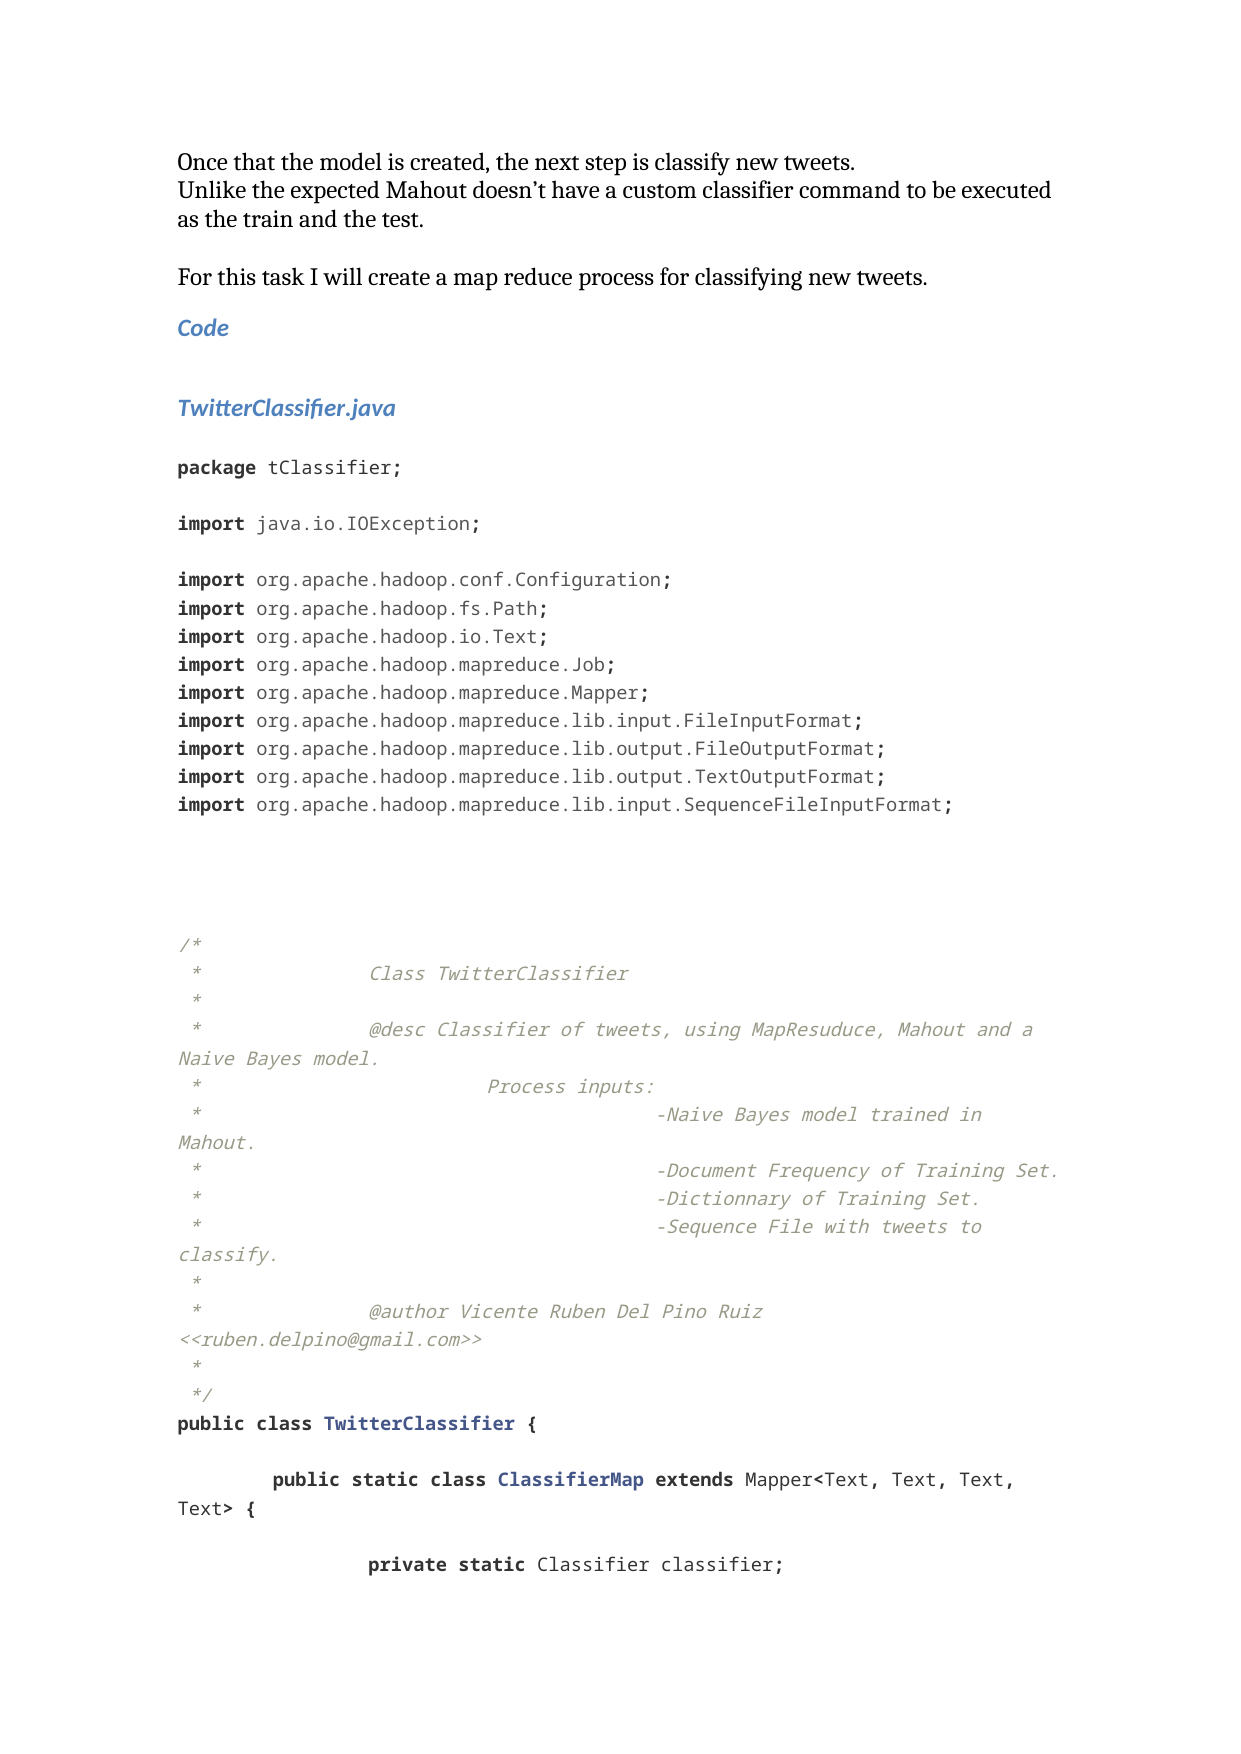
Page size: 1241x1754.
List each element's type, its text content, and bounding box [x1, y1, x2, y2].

text Unlike the expected Mahout doesn’t have a custom classifier command to be executed as the train and the test. [177, 176, 1063, 234]
text Once that the model is created, the next step is classify new tweets. [177, 148, 1063, 176]
text * @author Vicente Ruben Del Pino Ruiz <<ruben.delpino@gmail.com>> [177, 1295, 1063, 1352]
text import org.apache.hadoop.mapreduce.Job; [177, 648, 1063, 677]
text import org.apache.hadoop.mapreduce.lib.input.FileInputFormat; [177, 705, 1063, 733]
text import org.apache.hadoop.conf.Configuration; [177, 564, 1063, 592]
text * [177, 1352, 1063, 1380]
text * -Naive Bayes model trained in Mahout. [177, 1098, 1063, 1155]
text import org.apache.hadoop.fs.Path; [177, 592, 1063, 620]
text * Process inputs: [177, 1070, 1063, 1098]
text public static class ClassifierMap extends Mapper<Text, Text, Text, Text> { [177, 1464, 1063, 1520]
text import org.apache.hadoop.mapreduce.Mapper; [177, 677, 1063, 705]
text * [177, 1267, 1063, 1295]
text import org.apache.hadoop.mapreduce.lib.output.FileOutputFormat; [177, 733, 1063, 761]
text * -Document Frequency of Training Set. [177, 1155, 1063, 1183]
text import org.apache.hadoop.mapreduce.lib.input.SequenceFileInputFormat; [177, 789, 1063, 817]
text import org.apache.hadoop.io.Text; [177, 620, 1063, 648]
text import org.apache.hadoop.mapreduce.lib.output.TextOutputFormat; [177, 761, 1063, 789]
subtitle Code [177, 312, 1063, 343]
text */ [177, 1380, 1063, 1408]
text package tClassifier; [177, 452, 1063, 480]
text * -Dictionnary of Training Set. [177, 1183, 1063, 1211]
text private static Classifier classifier; [177, 1548, 1063, 1577]
text For this task I will create a map reduce process for classifying new tweets. [177, 263, 1063, 291]
text public class TwitterClassifier { [177, 1408, 1063, 1436]
text * @desc Classifier of tweets, using MapResuduce, Mahout and a Naive Bayes model. [177, 1014, 1063, 1070]
text import java.io.IOException; [177, 508, 1063, 536]
subtitle TwitterClassifier.java [177, 392, 1063, 423]
text * [177, 986, 1063, 1014]
text * Class TwitterClassifier [177, 958, 1063, 986]
text * -Sequence File with tweets to classify. [177, 1211, 1063, 1267]
text /* [177, 930, 1063, 958]
